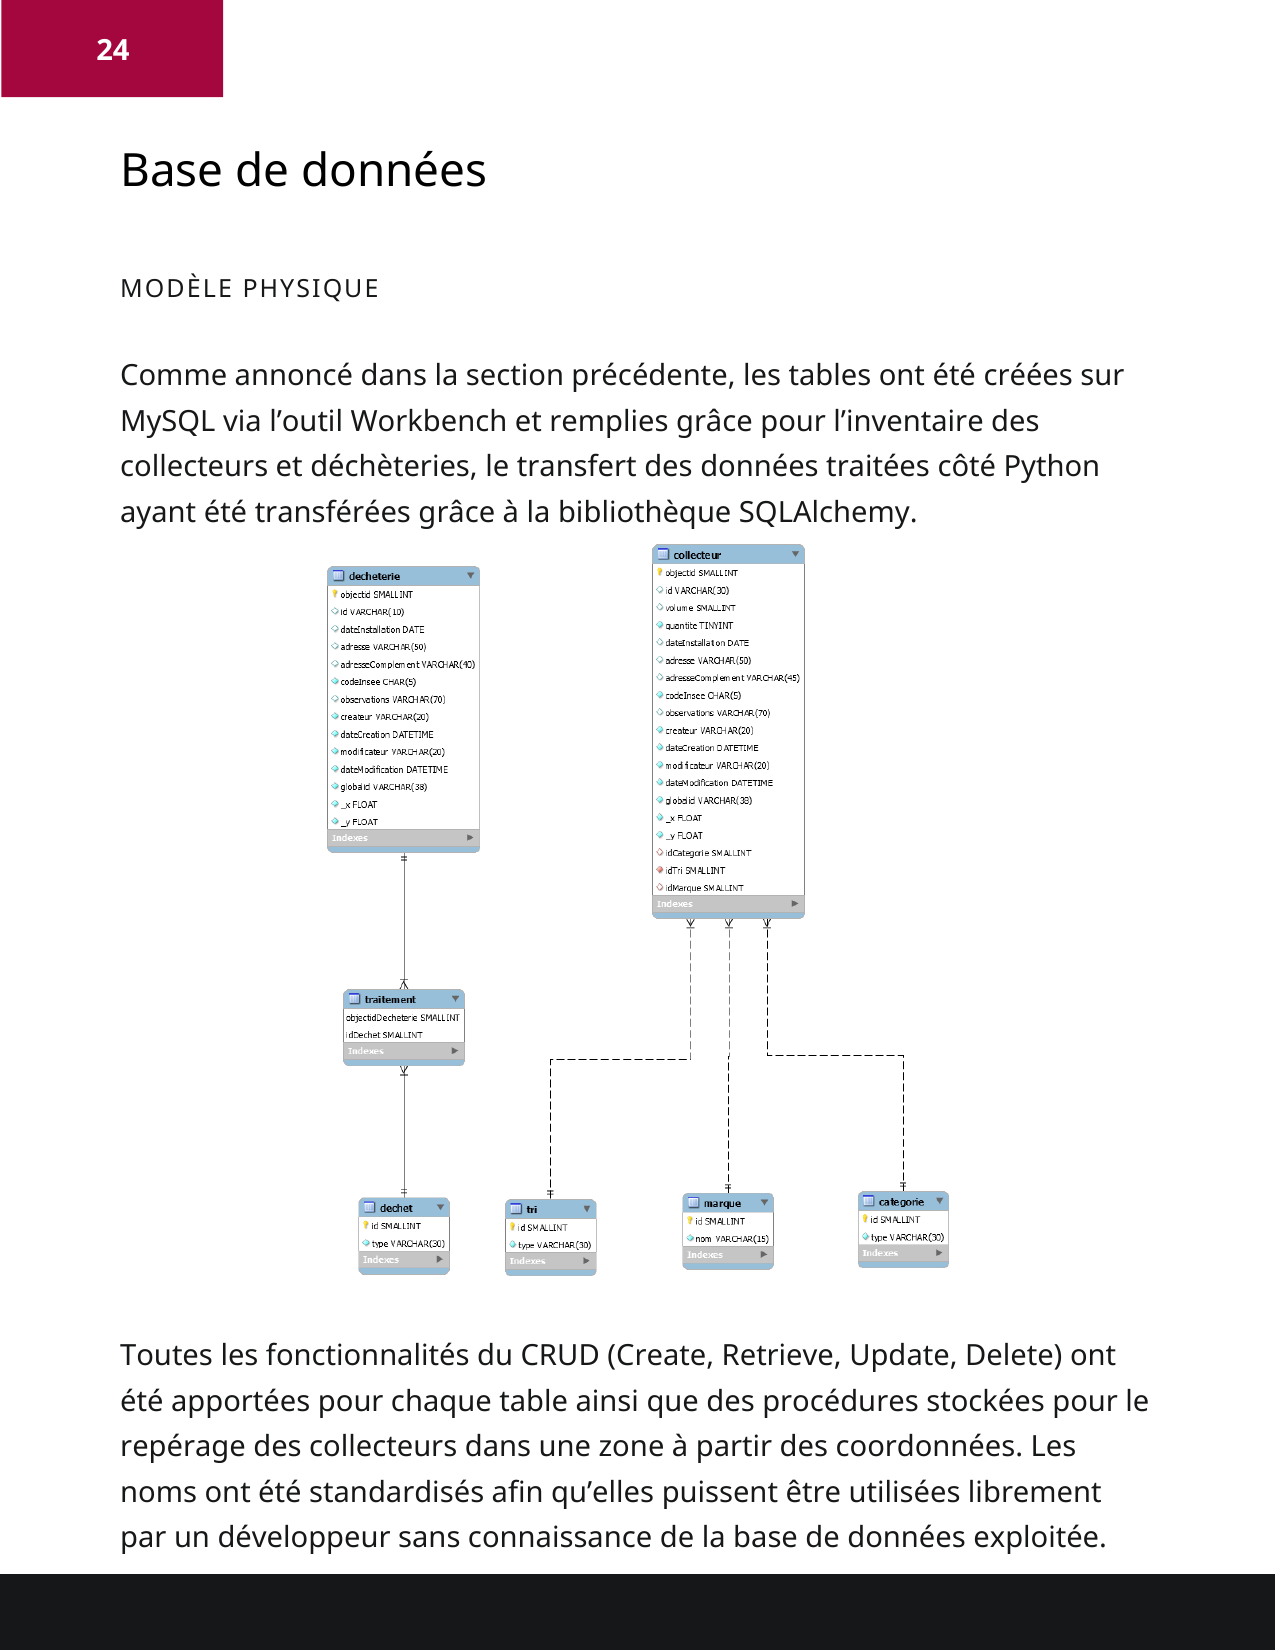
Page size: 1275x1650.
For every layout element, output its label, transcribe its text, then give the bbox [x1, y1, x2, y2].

subtitle Base de données [120, 137, 1155, 200]
picture [319, 536, 956, 1283]
text Toutes les fonctionnalités du CRUD (Create, Retrieve, Update, Delete) ont été apportées pour chaque table ainsi que des procédures stockées pour le repérage des collecteurs dans une zone à partir des coordonnées. Les noms ont été standardisés afin qu’elles puissent être utilisées librement par un développeur sans connaissance de la base de données exploitée. [120, 1334, 1155, 1556]
subtitle Modèle physique [120, 270, 1155, 304]
text Comme annoncé dans la section précédente, les tables ont été créées sur MySQL via l’outil Workbench et remplies grâce pour l’inventaire des collecteurs et déchèteries, le transfert des données traitées côté Python ayant été transférées grâce à la bibliothèque SQLAlchemy. [120, 354, 1155, 531]
